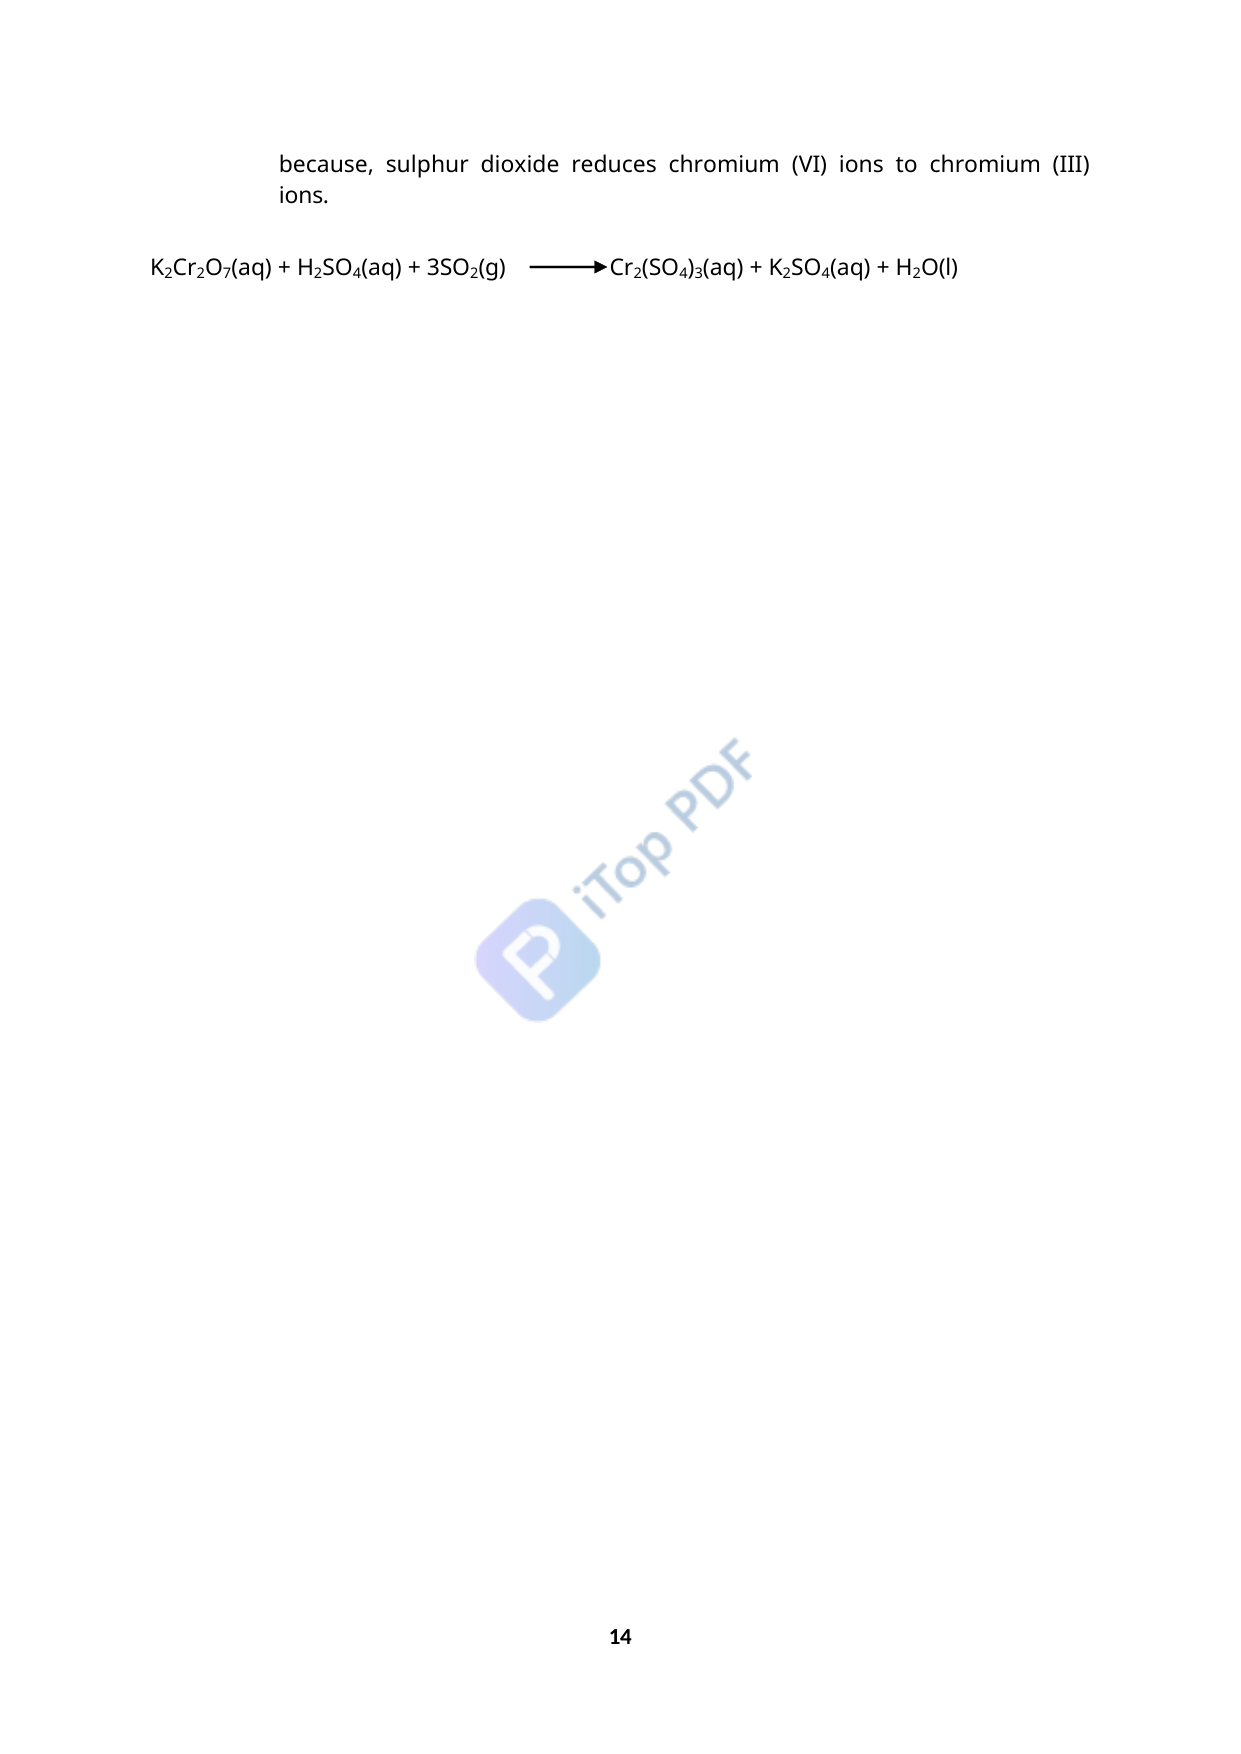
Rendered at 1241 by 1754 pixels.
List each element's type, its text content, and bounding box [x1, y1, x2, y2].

text K2Cr2O7(aq) + H2SO4(aq) + 3SO2(g) Cr2(SO4)3(aq) + K2SO4(aq) + H2O(l) [150, 251, 1240, 285]
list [241, 148, 1090, 210]
picture [465, 722, 776, 1033]
